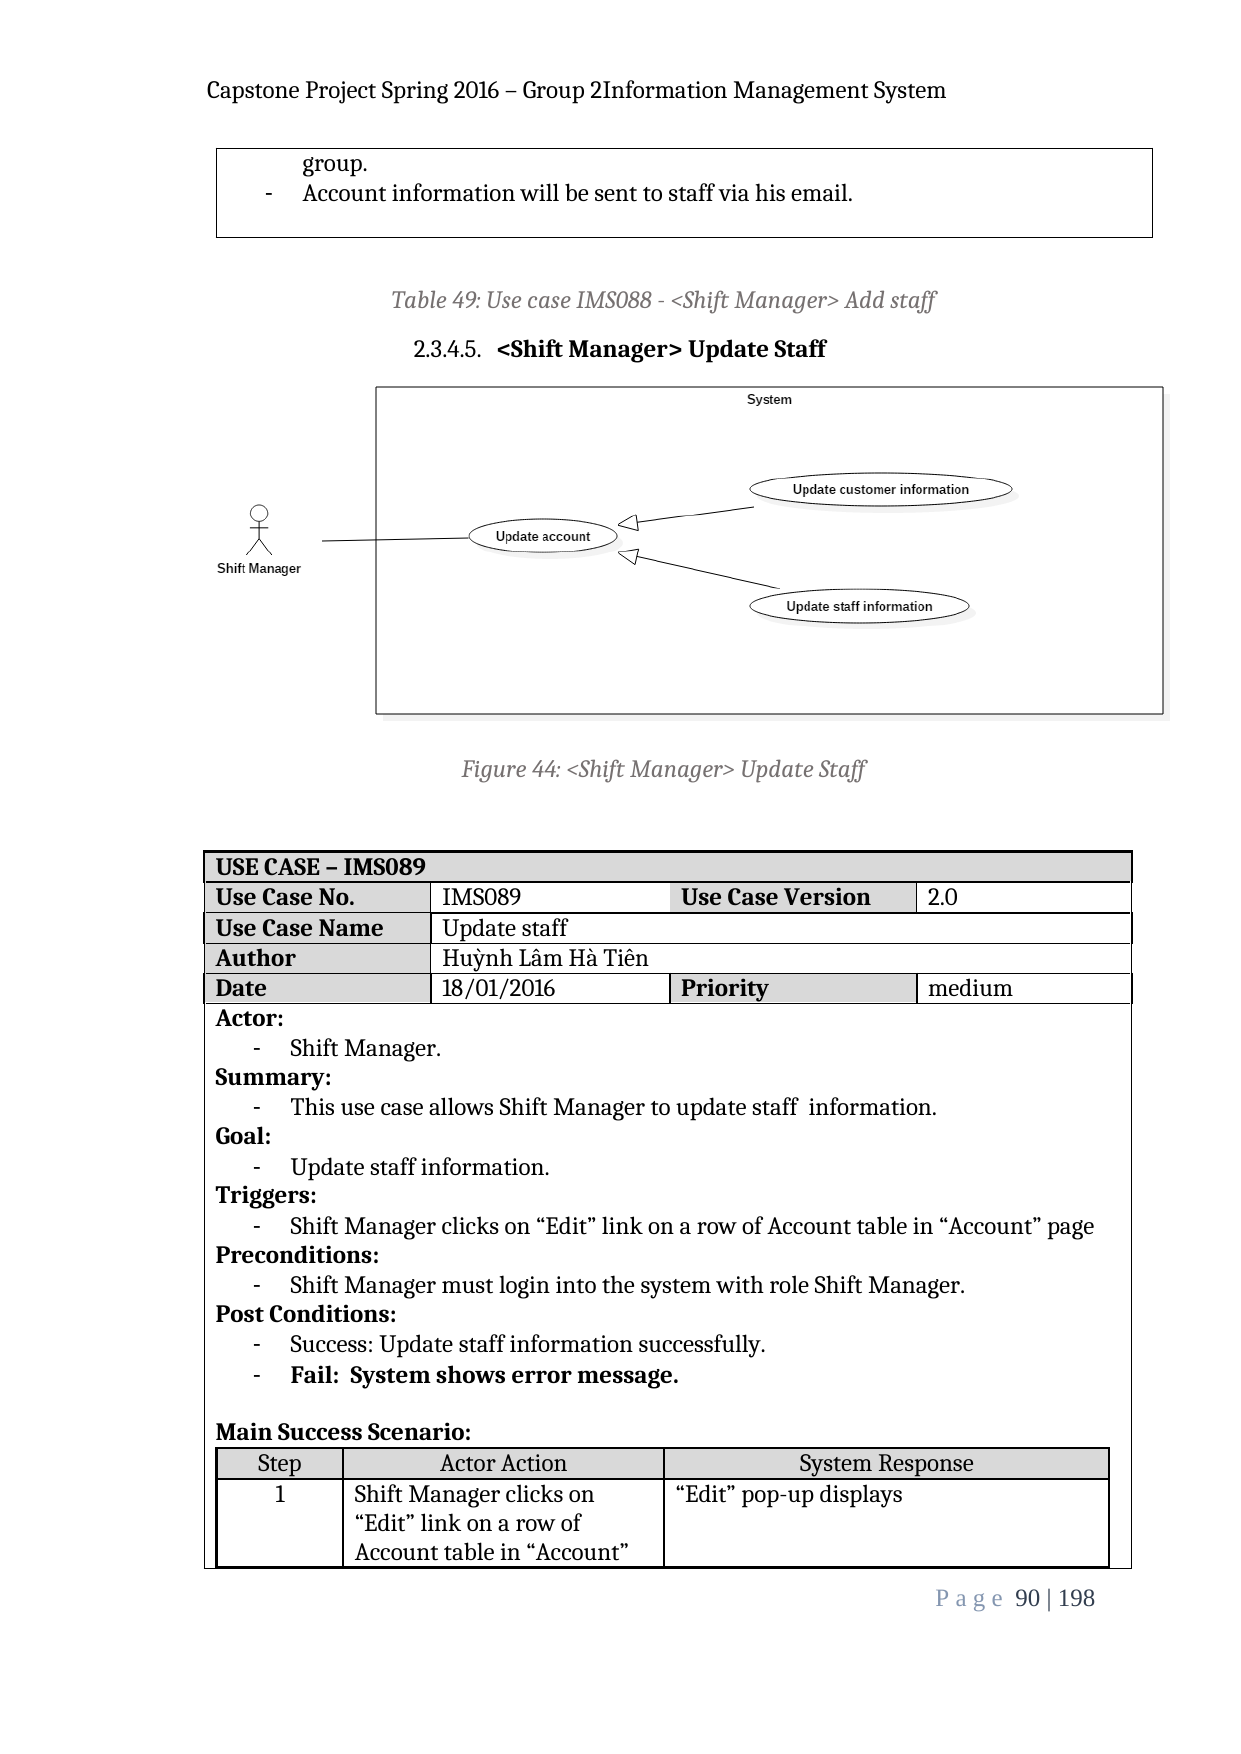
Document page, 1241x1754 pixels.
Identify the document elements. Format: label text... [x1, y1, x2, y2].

table_cell Author [205, 944, 430, 973]
text Table 49: Use case IMS088 - <Shift Manager> Add staff [207, 286, 1122, 314]
table_header USE CASE – IMS089 [205, 853, 1131, 881]
table_cell medium [918, 973, 1131, 1002]
table_cell Huỳnh Lâm Hà Tiên [431, 943, 1131, 973]
table_cell Date [205, 974, 430, 1002]
table_cell Use Case Version [670, 883, 916, 912]
table_cell IMS089 [431, 883, 669, 912]
table_cell Use Case Name [205, 913, 430, 943]
text Figure 44: <Shift Manager> Update Staff [207, 755, 1122, 784]
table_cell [205, 1003, 1131, 1568]
picture [206, 368, 1182, 736]
table_cell 2.0 [917, 881, 1131, 912]
subtitle <Shift Manager> Update Staff [413, 335, 1122, 364]
table_cell Use Case No. [205, 882, 430, 912]
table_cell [217, 149, 1152, 237]
table_cell 18/01/2016 [432, 974, 669, 1002]
table_cell Priority [671, 974, 916, 1002]
table_cell Update staff [432, 912, 1131, 943]
